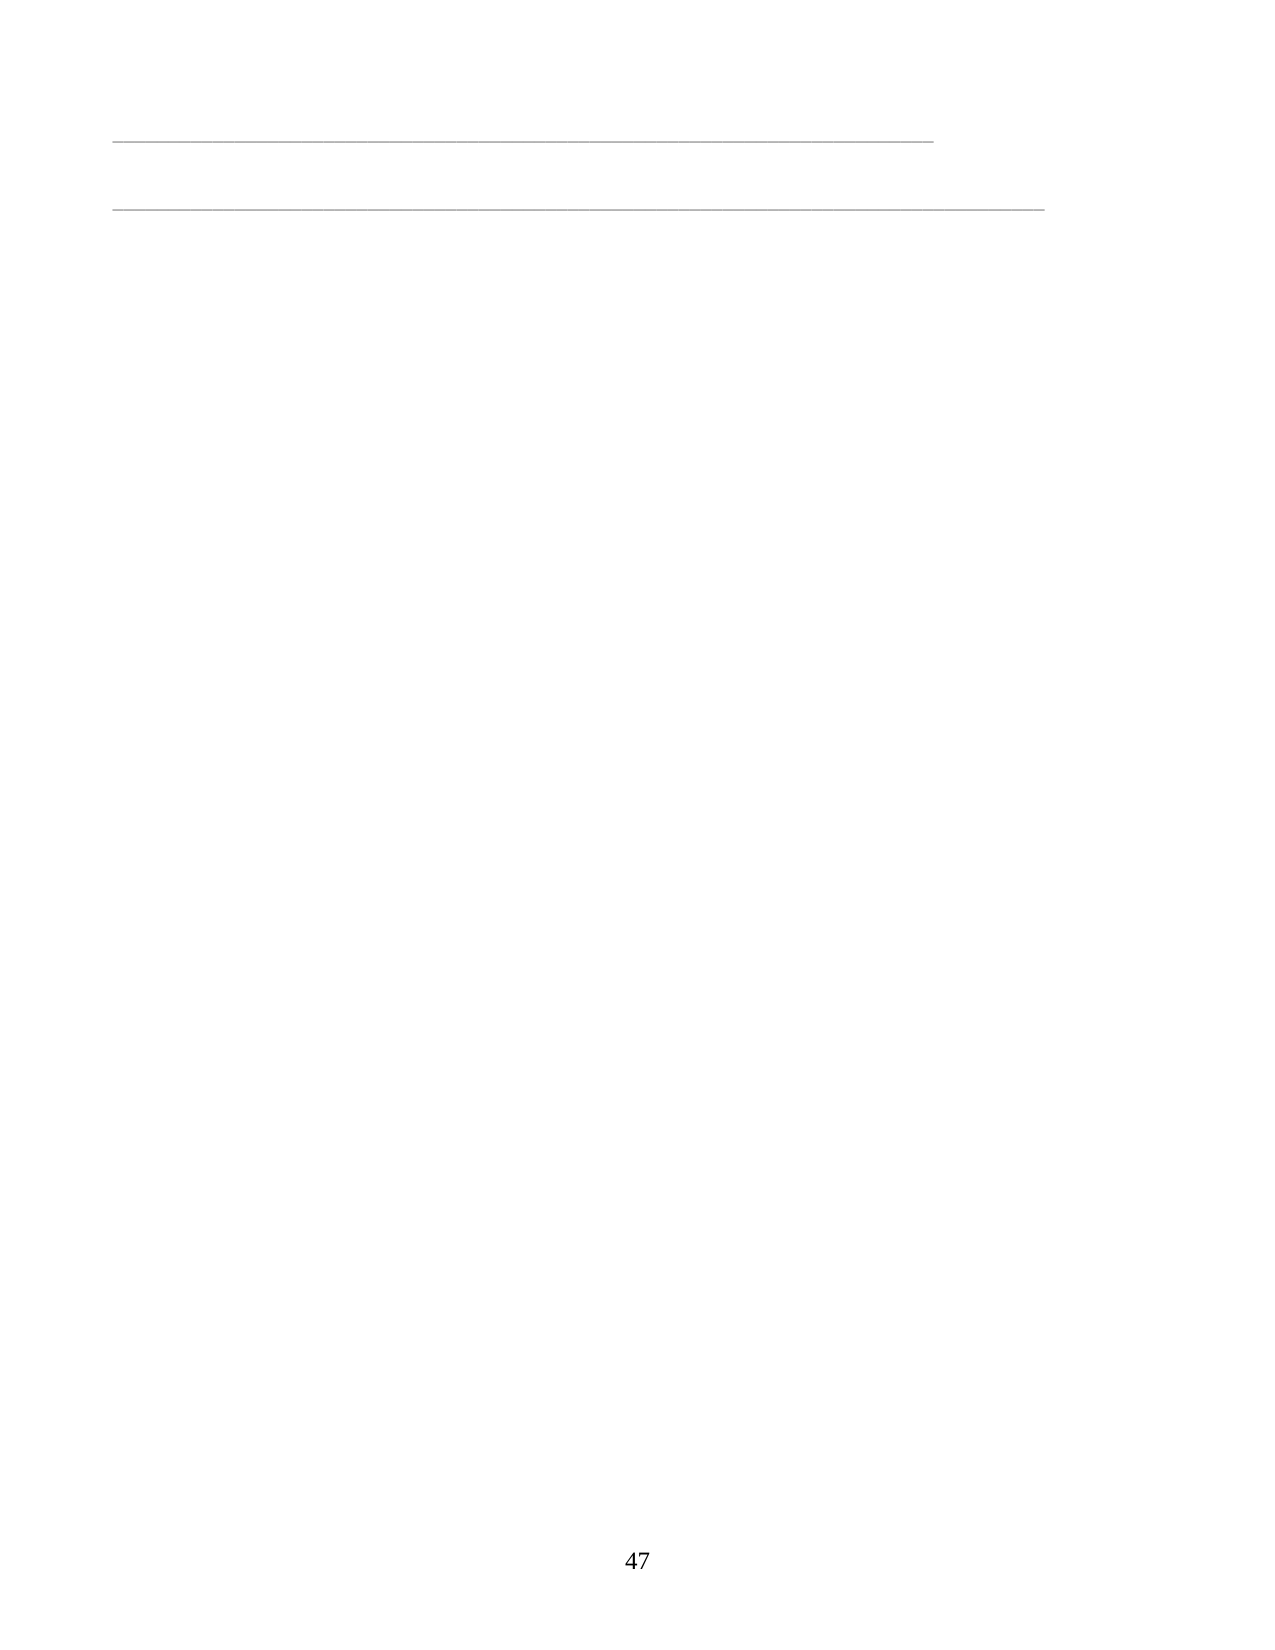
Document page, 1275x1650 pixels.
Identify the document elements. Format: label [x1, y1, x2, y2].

text [112, 112, 1162, 215]
